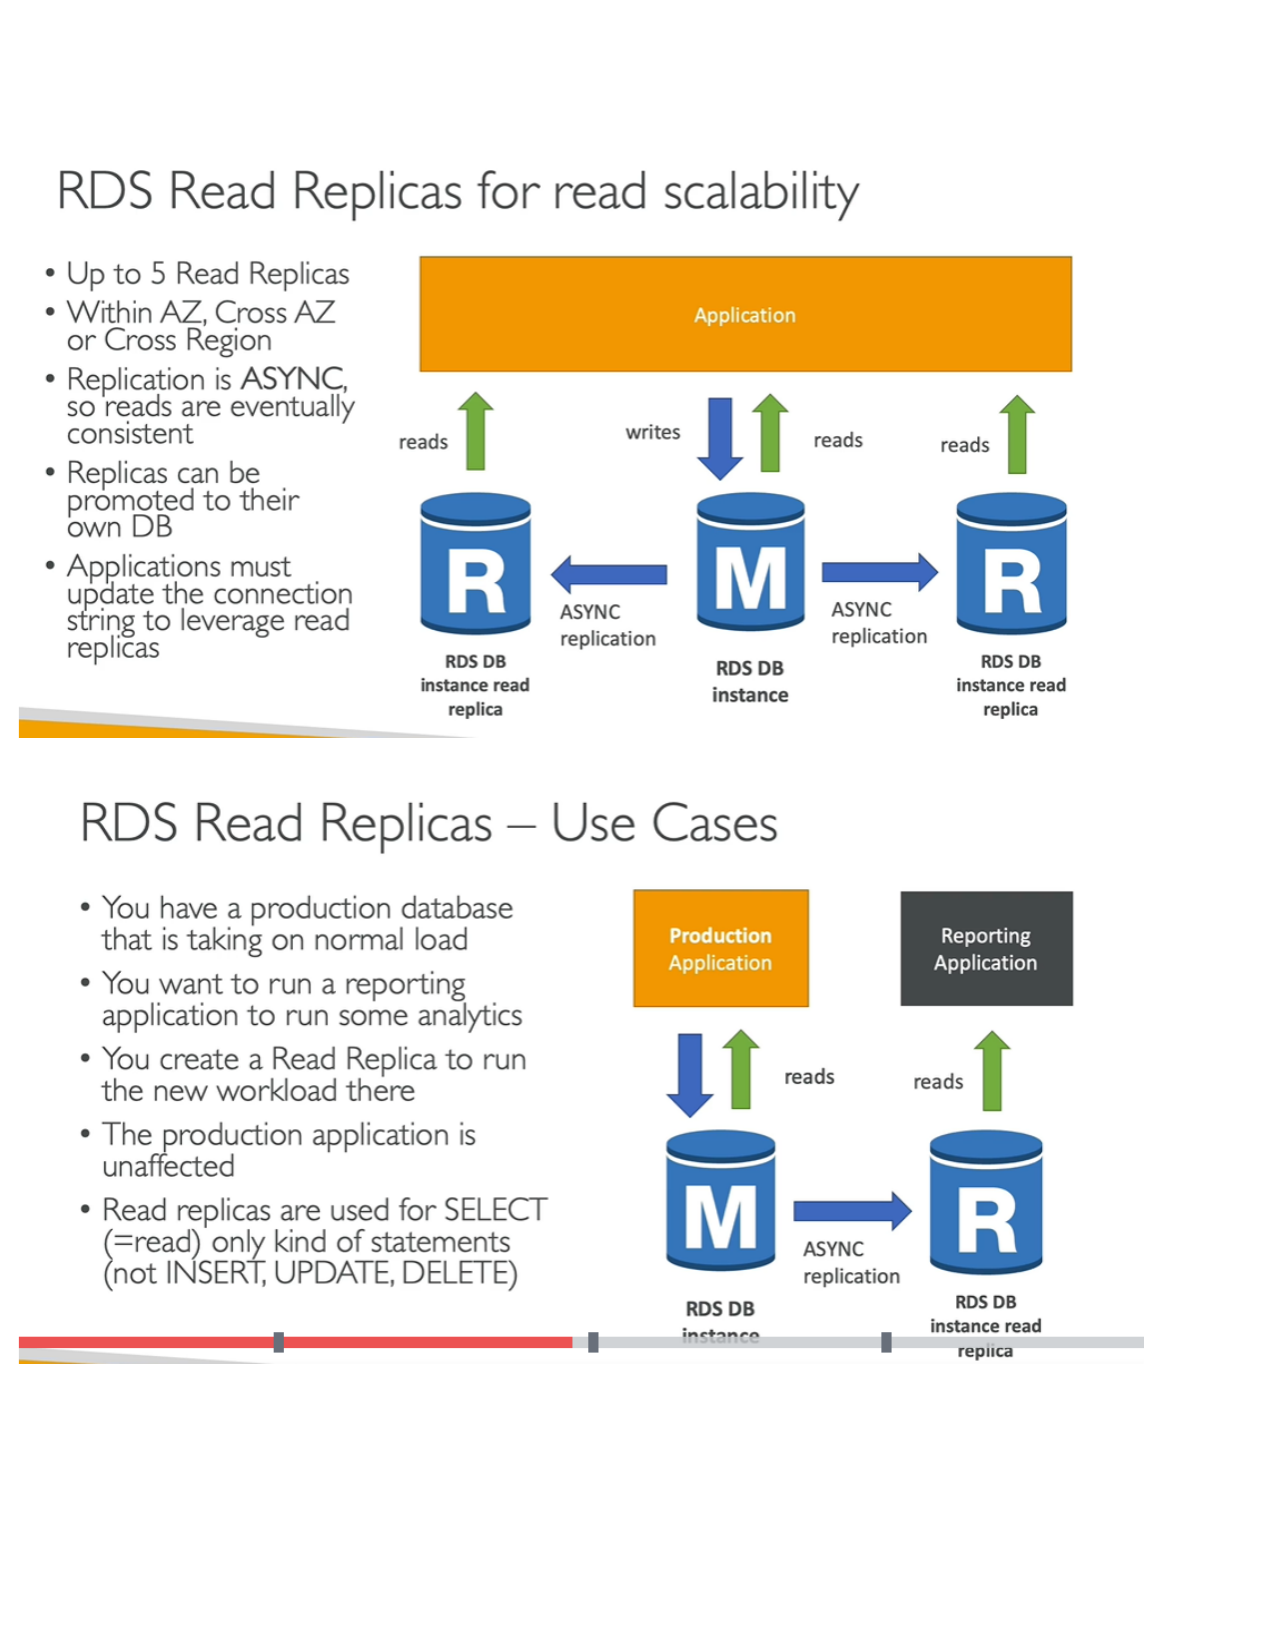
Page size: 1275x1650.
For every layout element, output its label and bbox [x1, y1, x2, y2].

picture [18, 760, 1144, 1364]
picture [18, 150, 1144, 738]
